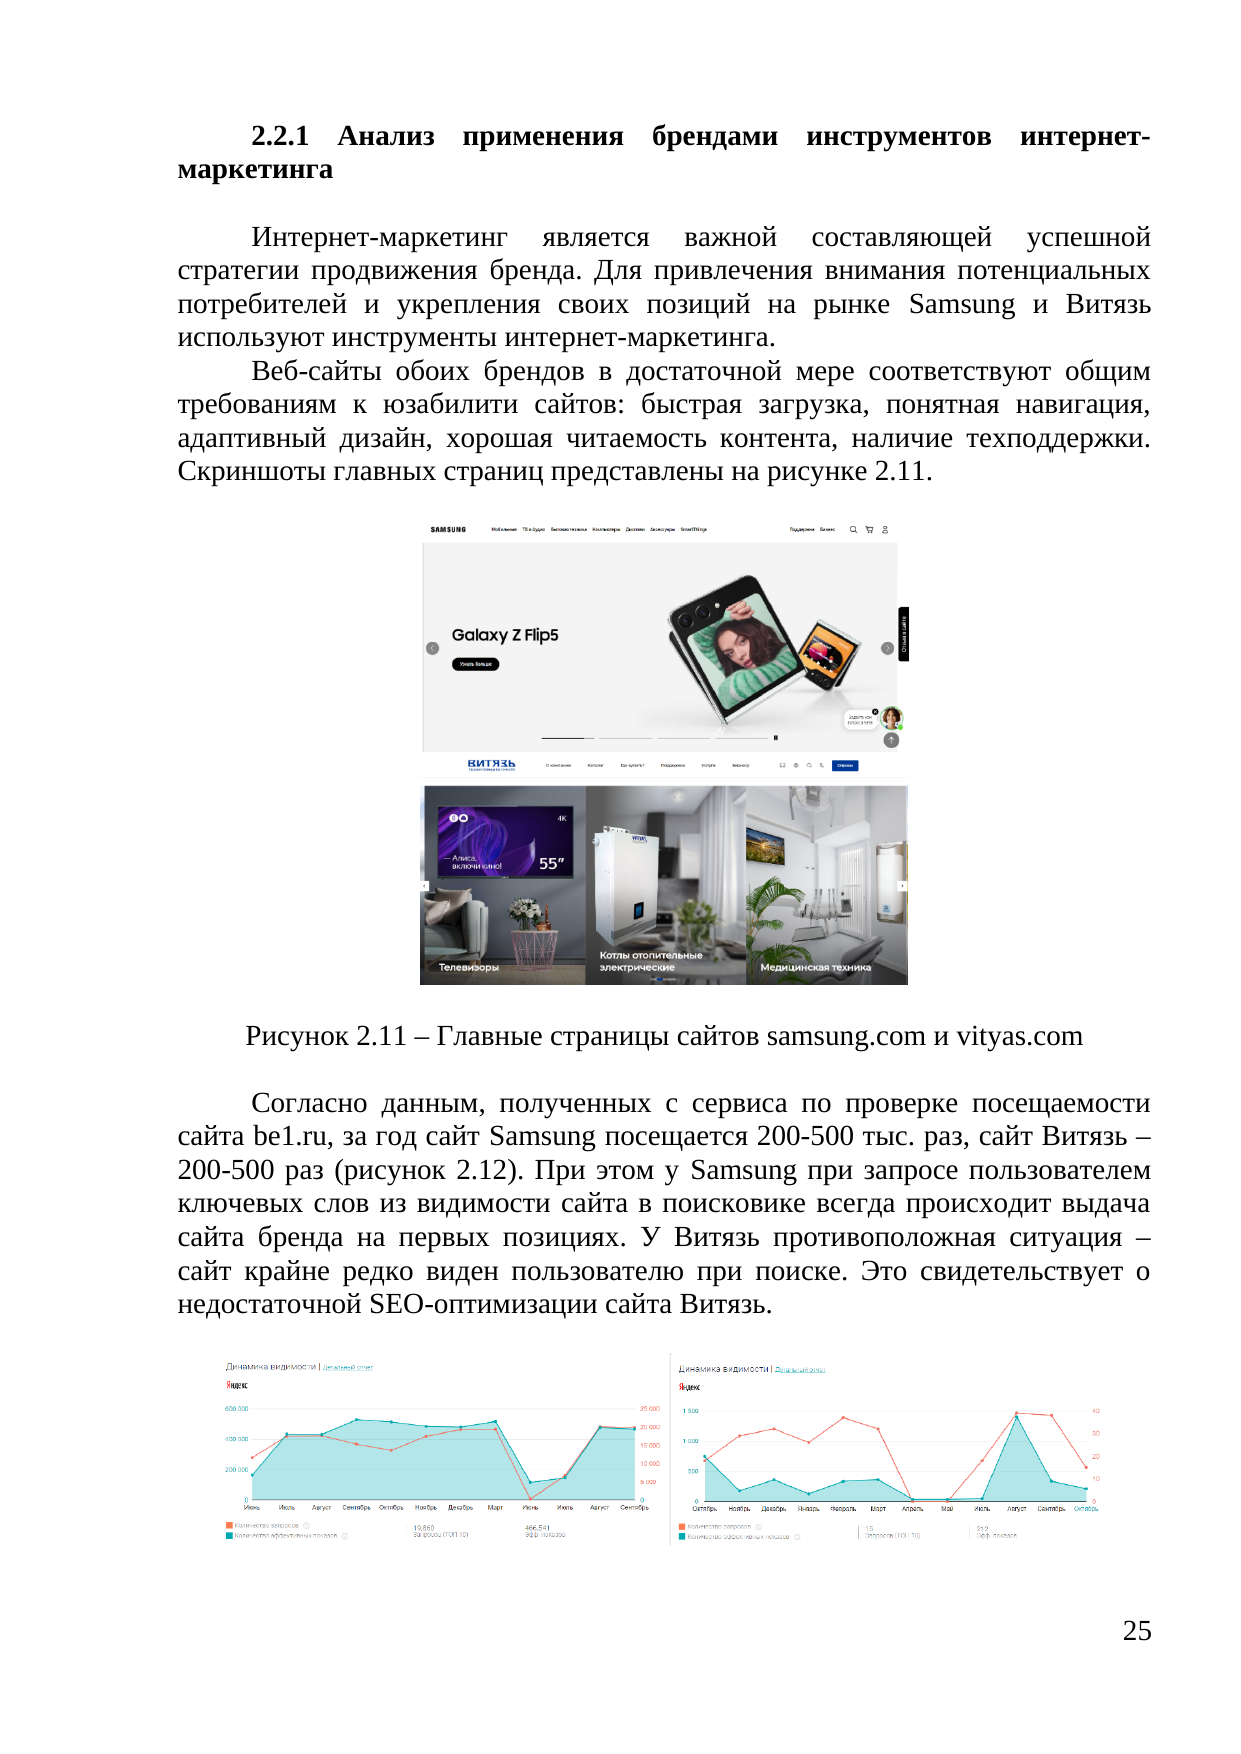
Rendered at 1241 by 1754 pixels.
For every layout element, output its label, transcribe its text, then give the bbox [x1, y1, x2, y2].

text Веб-сайты обоих брендов в достаточной мере соответствуют общим требованиям к юзабилити сайтов: быстрая загрузка, понятная навигация, адаптивный дизайн, хорошая читаемость контента, наличие техподдержки. Скриншоты главных страниц представлены на рисунке 2.11. [177, 353, 1152, 487]
subtitle 2.2.1 Анализ применения брендами инструментов интернет-маркетинга [177, 118, 1152, 185]
picture [420, 758, 908, 985]
text Рисунок 2.11 – Главные страницы сайтов samsung.com и vityas.com [177, 1018, 1152, 1051]
picture [420, 520, 909, 752]
picture [217, 1353, 1112, 1546]
text Согласно данным, полученных с сервиса по проверке посещаемости сайта be1.ru, за год сайт Samsung посещается 200-500 тыс. раз, сайт Витязь – 200-500 раз (рисунок 2.12). При этом у Samsung при запросе пользователем ключевых слов из видимости сайта в поисковике всегда происходит выдача сайта бренда на первых позициях. У Витязь противоположная ситуация – сайт крайне редко виден пользователю при поиске. Это свидетельствует о недостаточной SEO-оптимизации сайта Витязь. [177, 1085, 1152, 1320]
text Интернет-маркетинг является важной составляющей успешной стратегии продвижения бренда. Для привлечения внимания потенциальных потребителей и укрепления своих позиций на рынке Samsung и Витязь используют инструменты интернет-маркетинга. [177, 219, 1152, 353]
